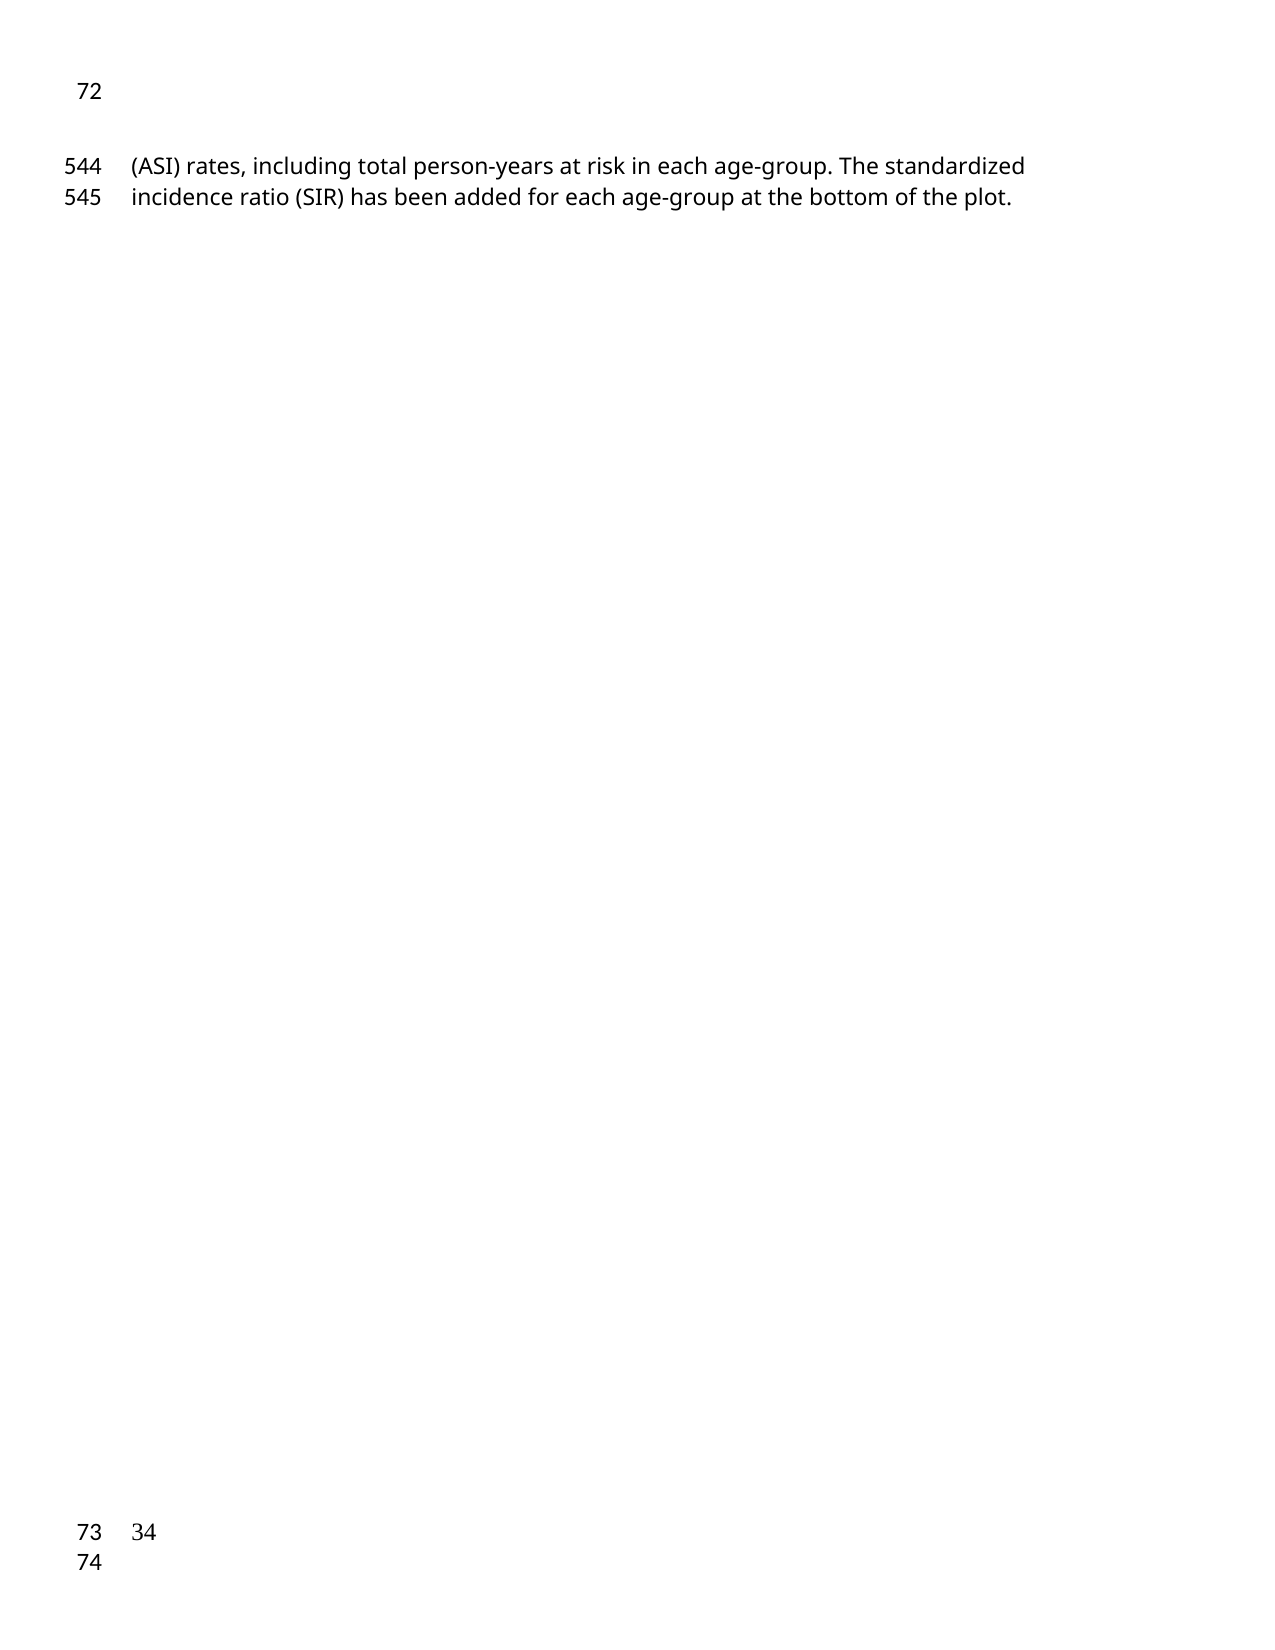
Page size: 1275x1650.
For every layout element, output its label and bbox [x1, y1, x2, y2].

text [131, 150, 1125, 212]
